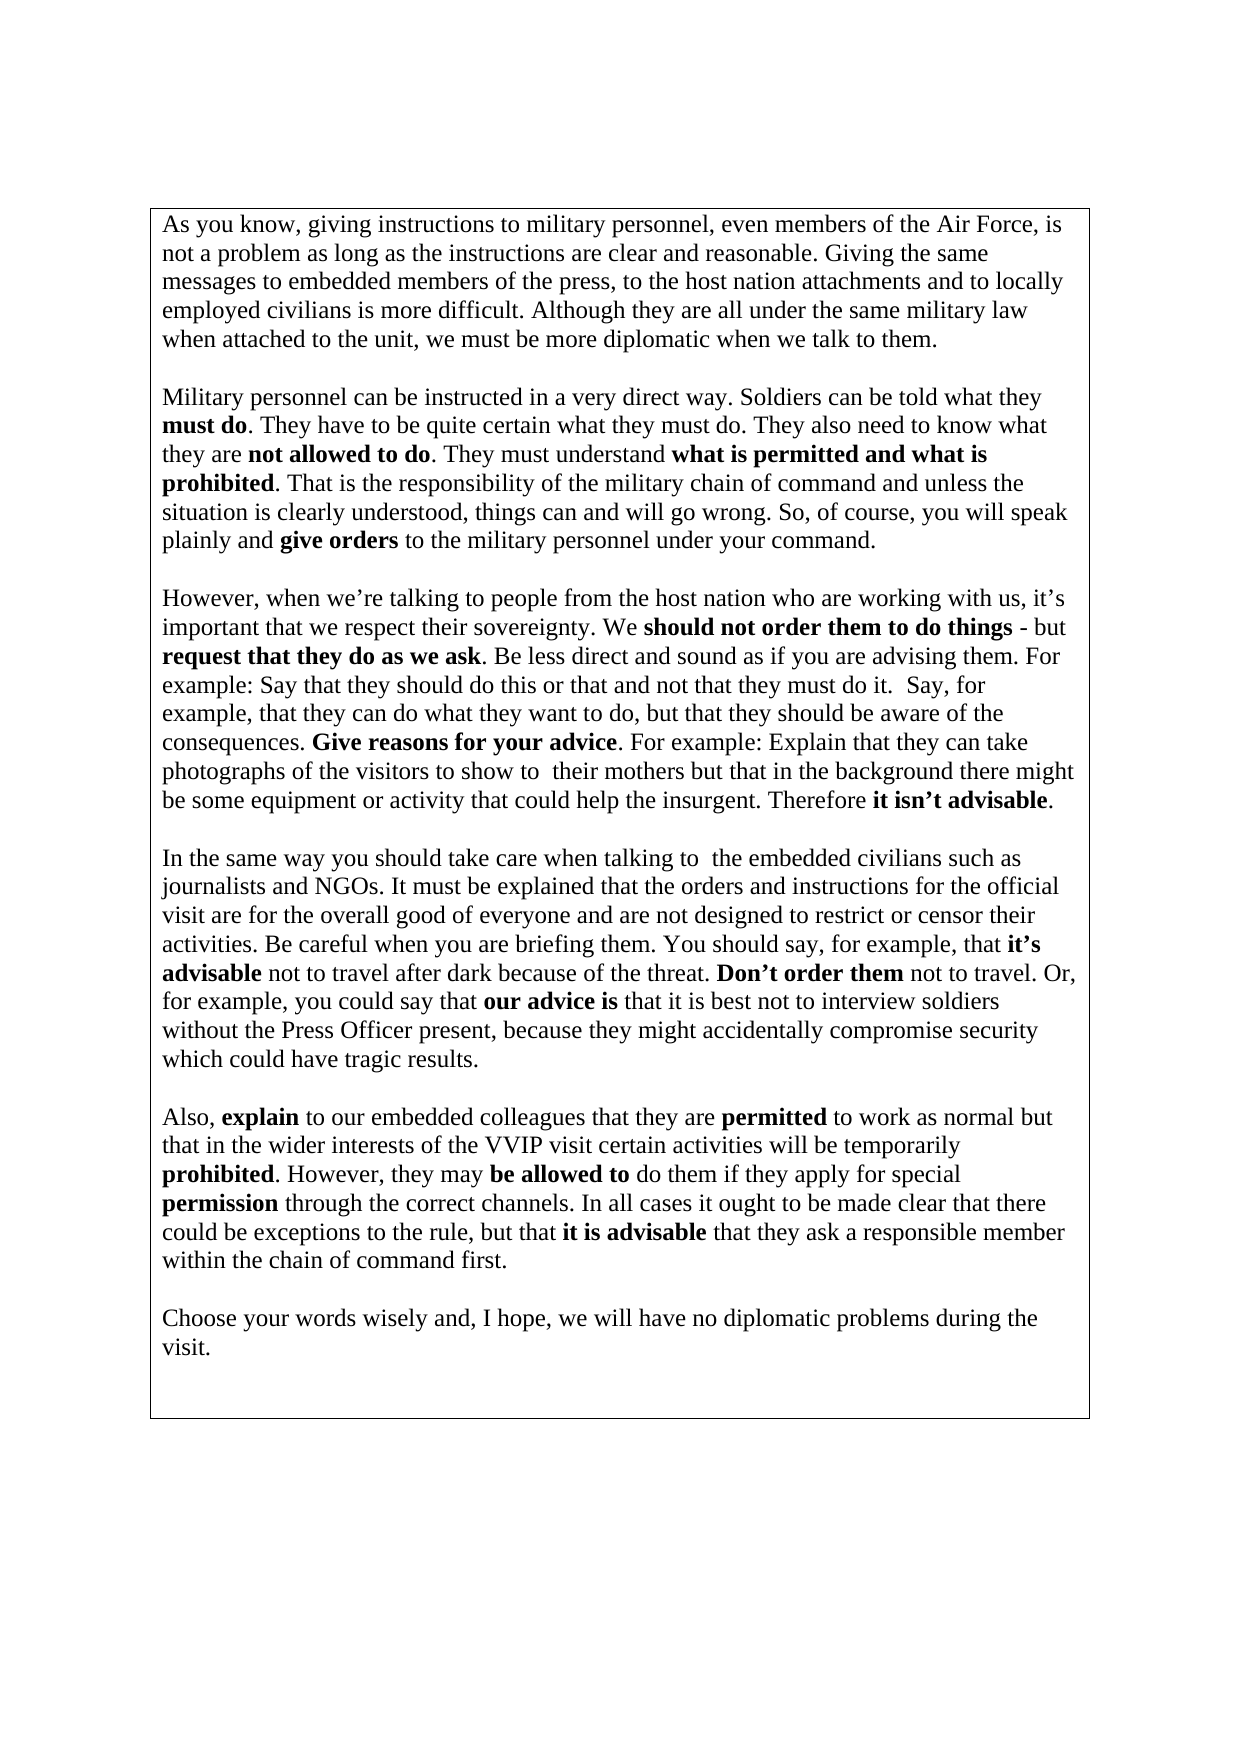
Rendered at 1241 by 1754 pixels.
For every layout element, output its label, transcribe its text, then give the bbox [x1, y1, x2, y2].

table_header As you know, giving instructions to military personnel, even members of the Air Force, is not a problem as long as the instructions are clear and reasonable. Giving the same messages to embedded members of the press, to the host nation attachments and to locally employed civilians is more difficult. Although they are all under the same military law when attached to the unit, we must be more diplomatic when we talk to them. Military personnel can be instructed in a very direct way. Soldiers can be told what they must do. They have to be quite certain what they must do. They also need to know what they are not allowed to do. They must understand what is permitted and what is prohibited. That is the responsibility of the military chain of command and unless the situation is clearly understood, things can and will go wrong. So, of course, you will speak plainly and give orders to the military personnel under your command. However, when we’re talking to people from the host nation who are working with us, it’s important that we respect their sovereignty. We should not order them to do things - but request that they do as we ask. Be less direct and sound as if you are advising them. For example: Say that they should do this or that and not that they must do it. Say, for example, that they can do what they want to do, but that they should be aware of the consequences. Give reasons for your advice. For example: Explain that they can take photographs of the visitors to show to their mothers but that in the background there might be some equipment or activity that could help the insurgent. Therefore it isn’t advisable. In the same way you should take care when talking to the embedded civilians such as journalists and NGOs. It must be explained that the orders and instructions for the official visit are for the overall good of everyone and are not designed to restrict or censor their activities. Be careful when you are briefing them. You should say, for example, that it’s advisable not to travel after dark because of the threat. Don’t order them not to travel. Or, for example, you could say that our advice is that it is best not to interview soldiers without the Press Officer present, because they might accidentally compromise security which could have tragic results. Also, explain to our embedded colleagues that they are permitted to work as normal but that in the wider interests of the VVIP visit certain activities will be temporarily prohibited. However, they may be allowed to do them if they apply for special permission through the correct channels. In all cases it ought to be made clear that there could be exceptions to the rule, but that it is advisable that they ask a responsible member within the chain of command first. Choose your words wisely and, I hope, we will have no diplomatic problems during the visit. [151, 209, 1089, 1418]
